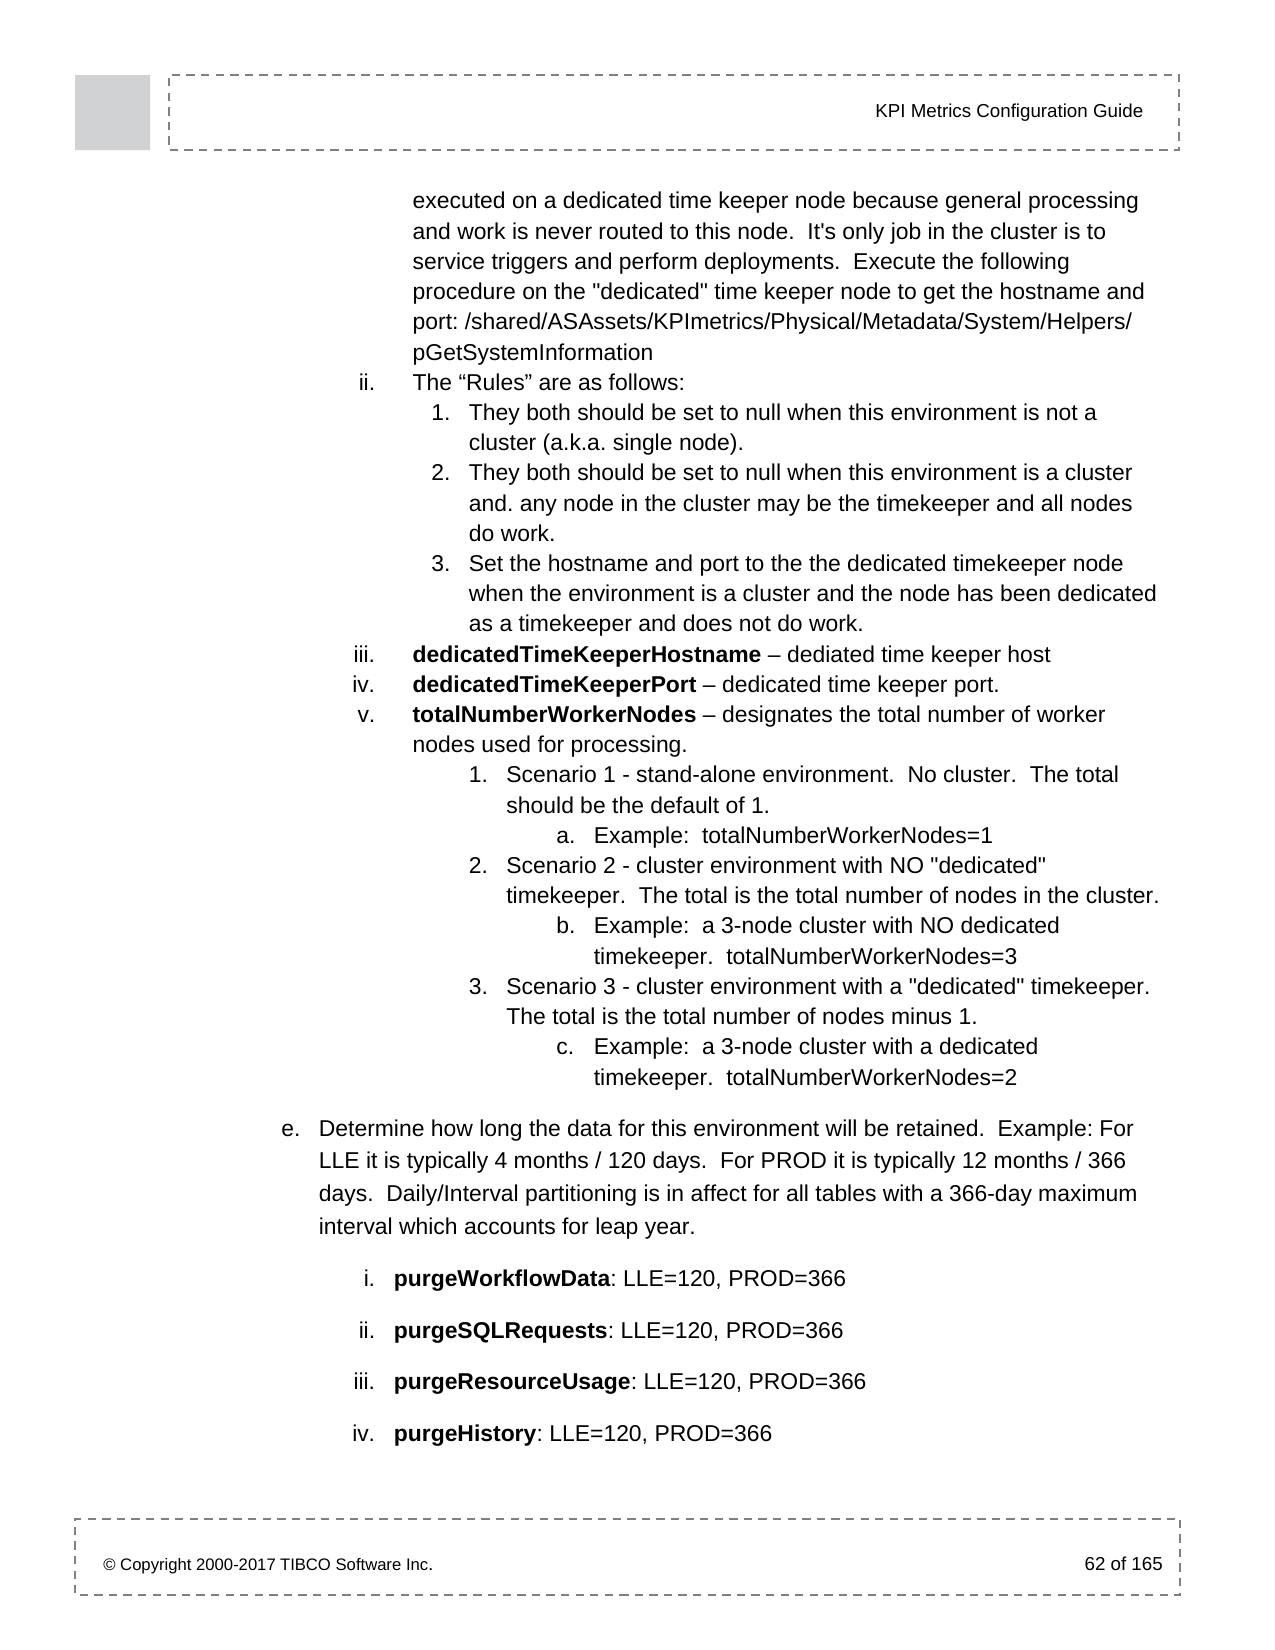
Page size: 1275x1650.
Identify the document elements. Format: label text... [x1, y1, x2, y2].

list dedicatedTimeKeeperPort – dedicated time keeper port. [375, 671, 1162, 697]
list Scenario 3 - cluster environment with a "dedicated" timekeeper. The total is the total number of nodes minus 1. [469, 973, 1162, 1029]
list totalNumberWorkerNodes – designates the total number of worker nodes used for processing. [375, 701, 1162, 758]
list dedicatedTimeKeeperHostname – dediated time keeper host [375, 641, 1162, 667]
list purgeSQLRequests: LLE=120, PROD=366 [375, 1317, 1162, 1343]
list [375, 187, 1162, 365]
list Scenario 2 - cluster environment with NO "dedicated" timekeeper. The total is the total number of nodes in the cluster. [469, 852, 1162, 909]
list Example: a 3-node cluster with a dedicated timekeeper. totalNumberWorkerNodes=2 [556, 1033, 1162, 1090]
list purgeWorkflowData: LLE=120, PROD=366 [375, 1265, 1162, 1291]
list They both should be set to null when this environment is a cluster and. any node in the cluster may be the timekeeper and all nodes do work. [431, 459, 1162, 546]
list Example: totalNumberWorkerNodes=1 [556, 822, 1162, 848]
list purgeHistory: LLE=120, PROD=366 [375, 1420, 1162, 1446]
list Example: a 3-node cluster with NO dedicated timekeeper. totalNumberWorkerNodes=3 [556, 912, 1162, 969]
list Determine how long the data for this environment will be retained. Example: For LLE it is typically 4 months / 120 days. For PROD it is typically 12 months / 366 days. Daily/Interval partitioning is in affect for all tables with a 366-day maximum interval which accounts for leap year. [281, 1114, 1162, 1240]
list They both should be set to null when this environment is not a cluster (a.k.a. single node). [431, 399, 1162, 456]
list The “Rules” are as follows: [375, 369, 1162, 395]
list Scenario 1 - stand-alone environment. No cluster. The total should be the default of 1. [469, 761, 1162, 818]
list Set the hostname and port to the the dedicated timekeeper node when the environment is a cluster and the node has been dedicated as a timekeeper and does not do work. [431, 550, 1162, 637]
list purgeResourceUsage: LLE=120, PROD=366 [375, 1368, 1162, 1395]
